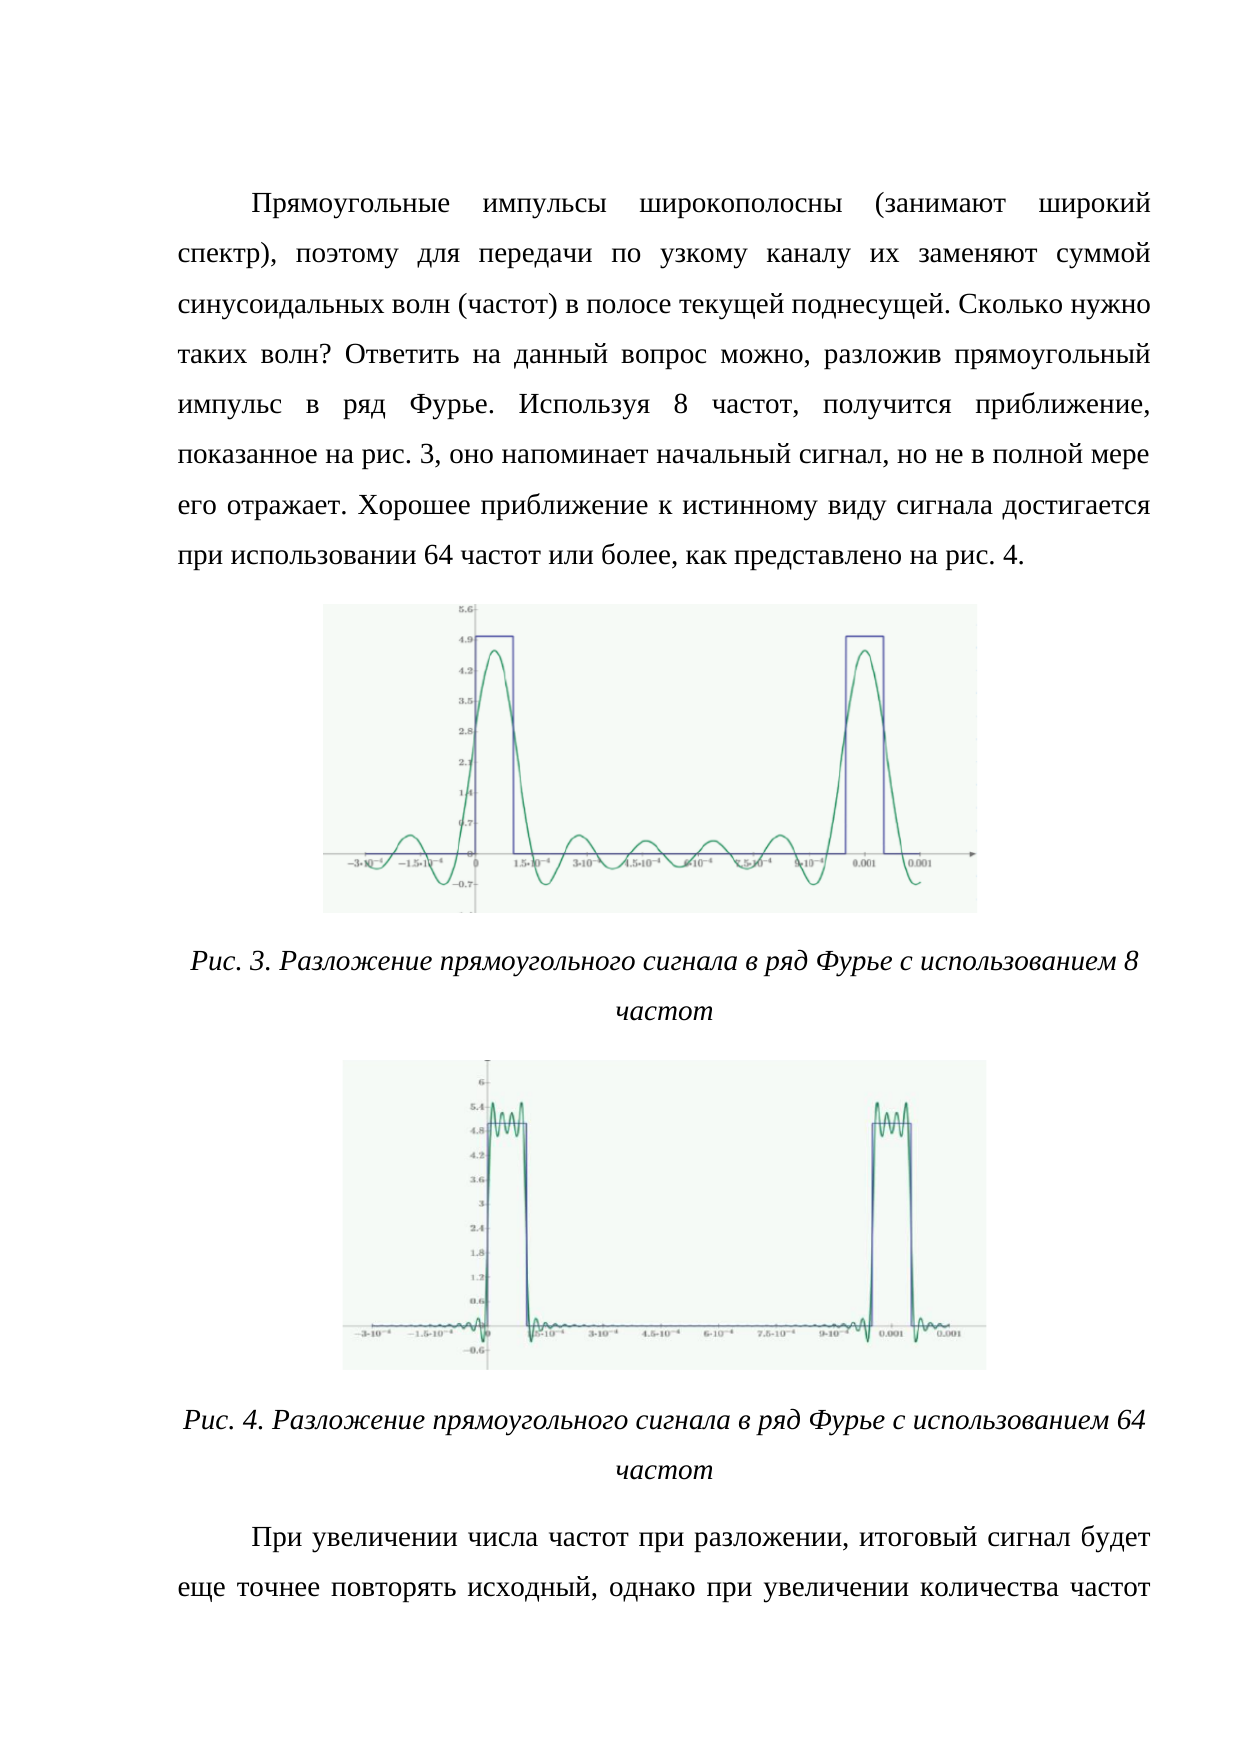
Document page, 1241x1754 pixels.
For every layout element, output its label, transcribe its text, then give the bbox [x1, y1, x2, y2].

text Прямоугольные импульсы широкополосны (занимают широкий спектр), поэтому для передачи по узкому каналу их заменяют суммой синусоидальных волн (частот) в полосе текущей поднесущей. Сколько нужно таких волн? Ответить на данный вопрос можно, разложив прямоугольный импульс в ряд Фурье. Используя 8 частот, получится приближение, показанное на рис. 3, оно напоминает начальный сигнал, но не в полной мере его отражает. Хорошее приближение к истинному виду сигнала достигается при использовании 64 частот или более, как представлено на рис. 4. [177, 185, 1152, 571]
text Рис. 4. Разложение прямоугольного сигнала в ряд Фурье с использованием 64 частот [177, 1402, 1152, 1486]
text Рис. 3. Разложение прямоугольного сигнала в ряд Фурье с использованием 8 частот [177, 943, 1152, 1027]
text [177, 1519, 1152, 1603]
picture [342, 1060, 987, 1372]
picture [323, 604, 1006, 913]
